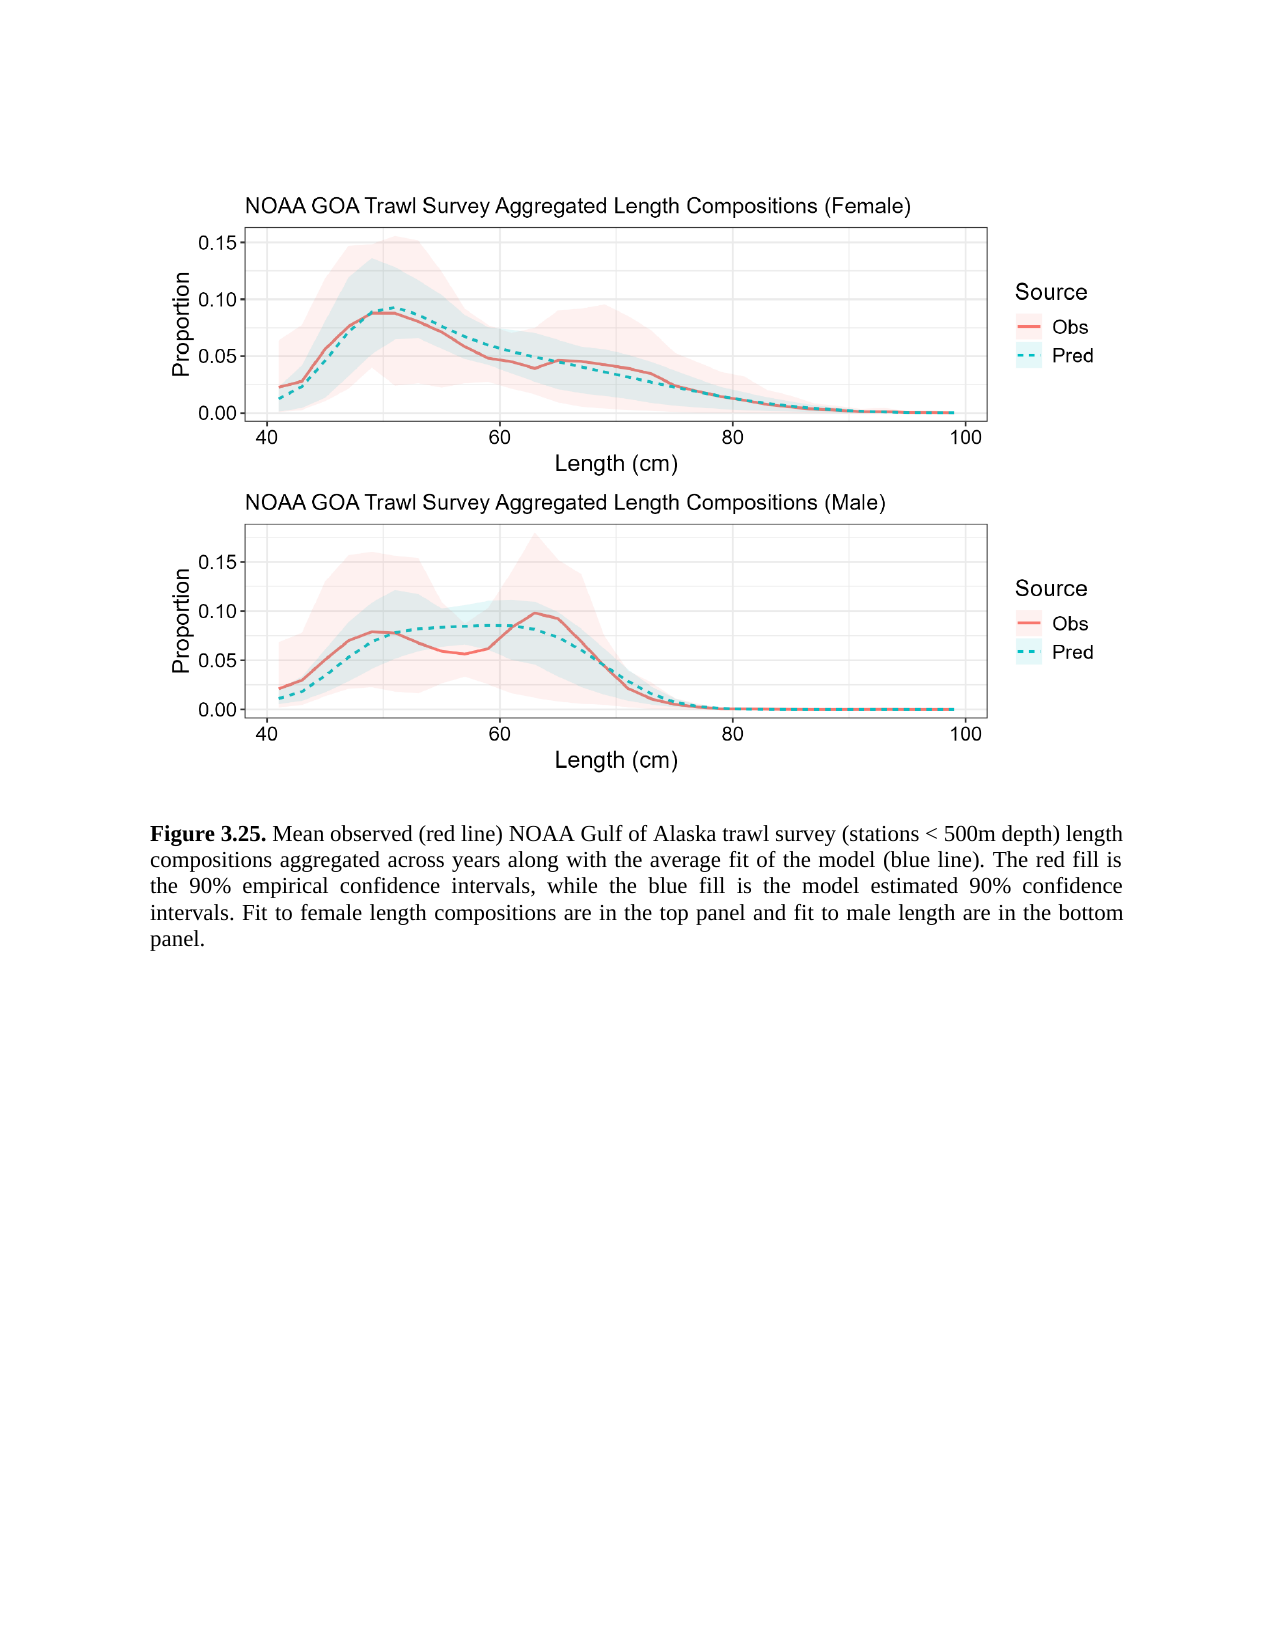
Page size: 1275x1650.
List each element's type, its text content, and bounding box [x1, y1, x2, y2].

picture [163, 188, 1112, 781]
text Figure 3.25. Mean observed (red line) NOAA Gulf of Alaska trawl survey (stations < 500m depth) length compositions aggregated across years along with the average fit of the model (blue line). The red fill is the 90% empirical confidence intervals, while the blue fill is the model estimated 90% confidence intervals. Fit to female length compositions are in the top panel and fit to male length are in the bottom panel. [150, 820, 1125, 952]
